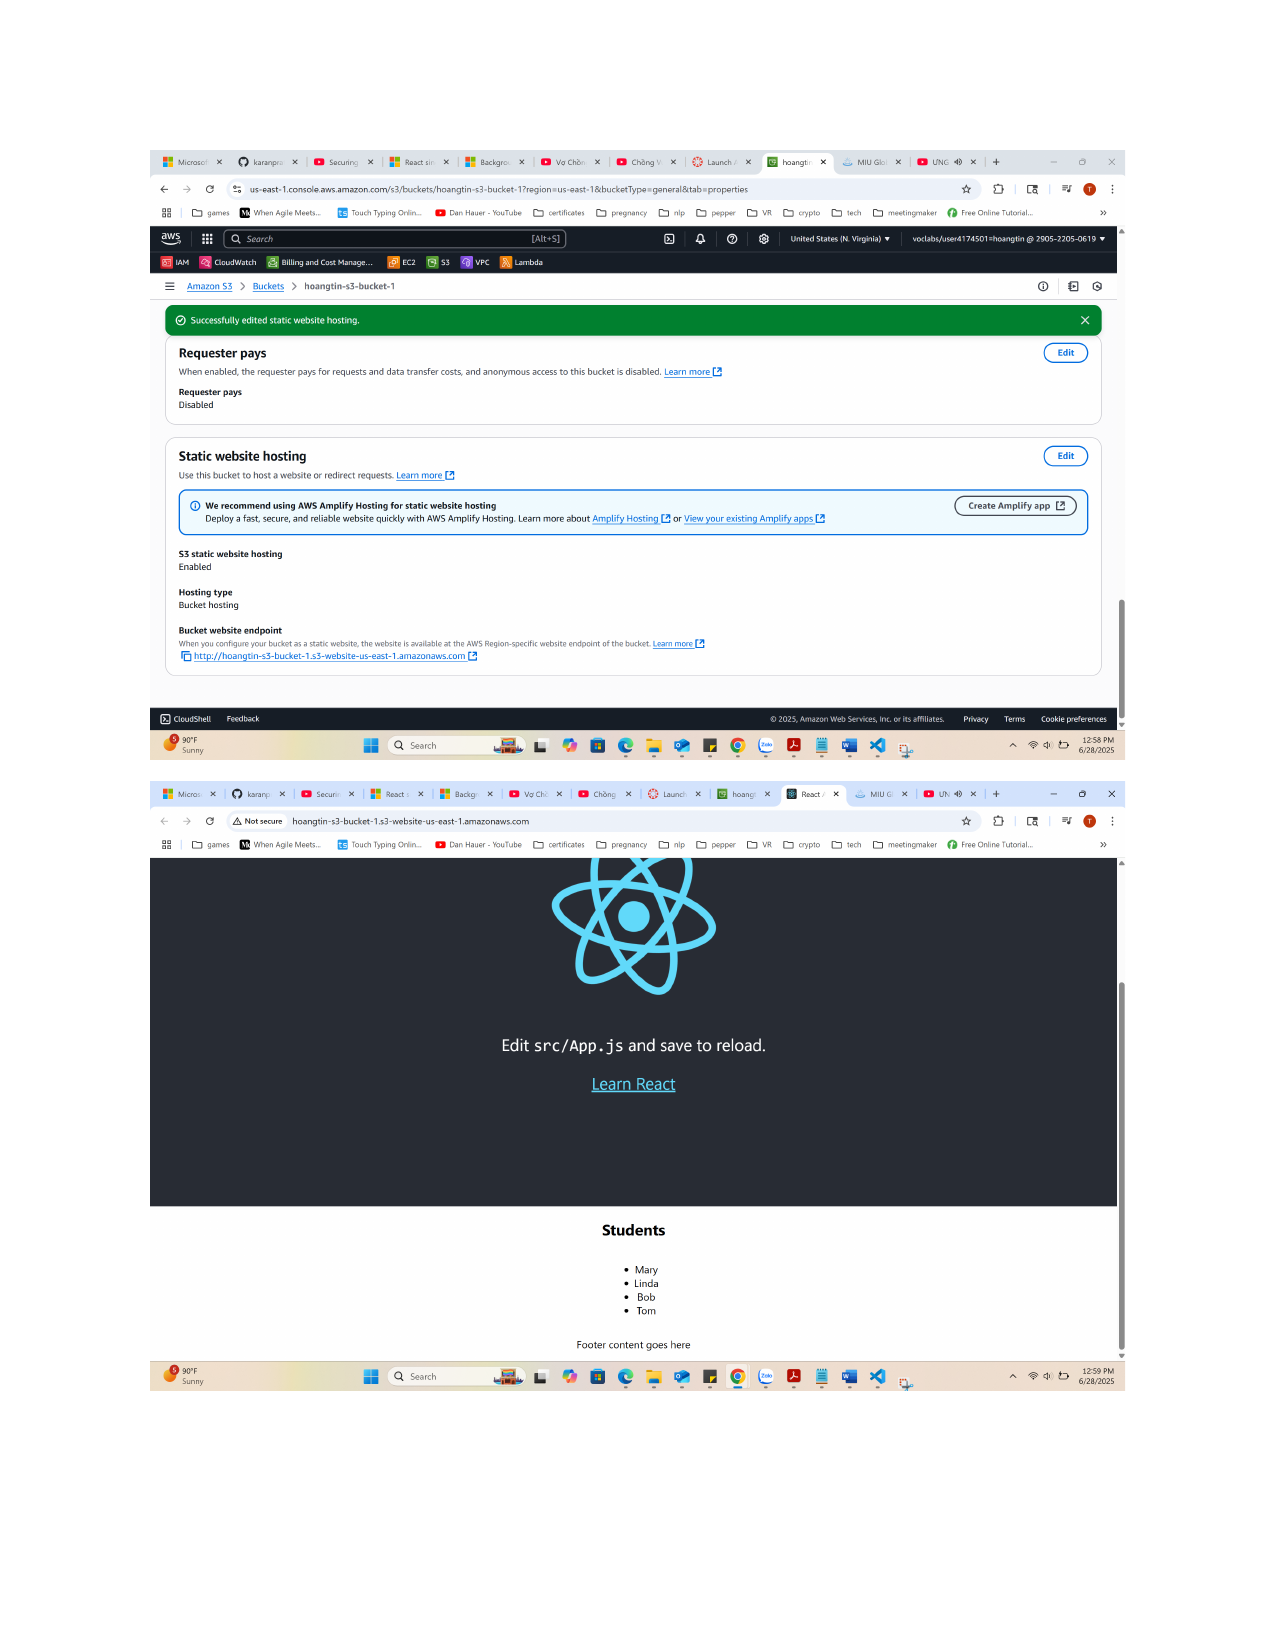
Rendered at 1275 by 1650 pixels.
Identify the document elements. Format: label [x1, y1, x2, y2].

picture [150, 150, 1125, 760]
picture [150, 781, 1125, 1391]
